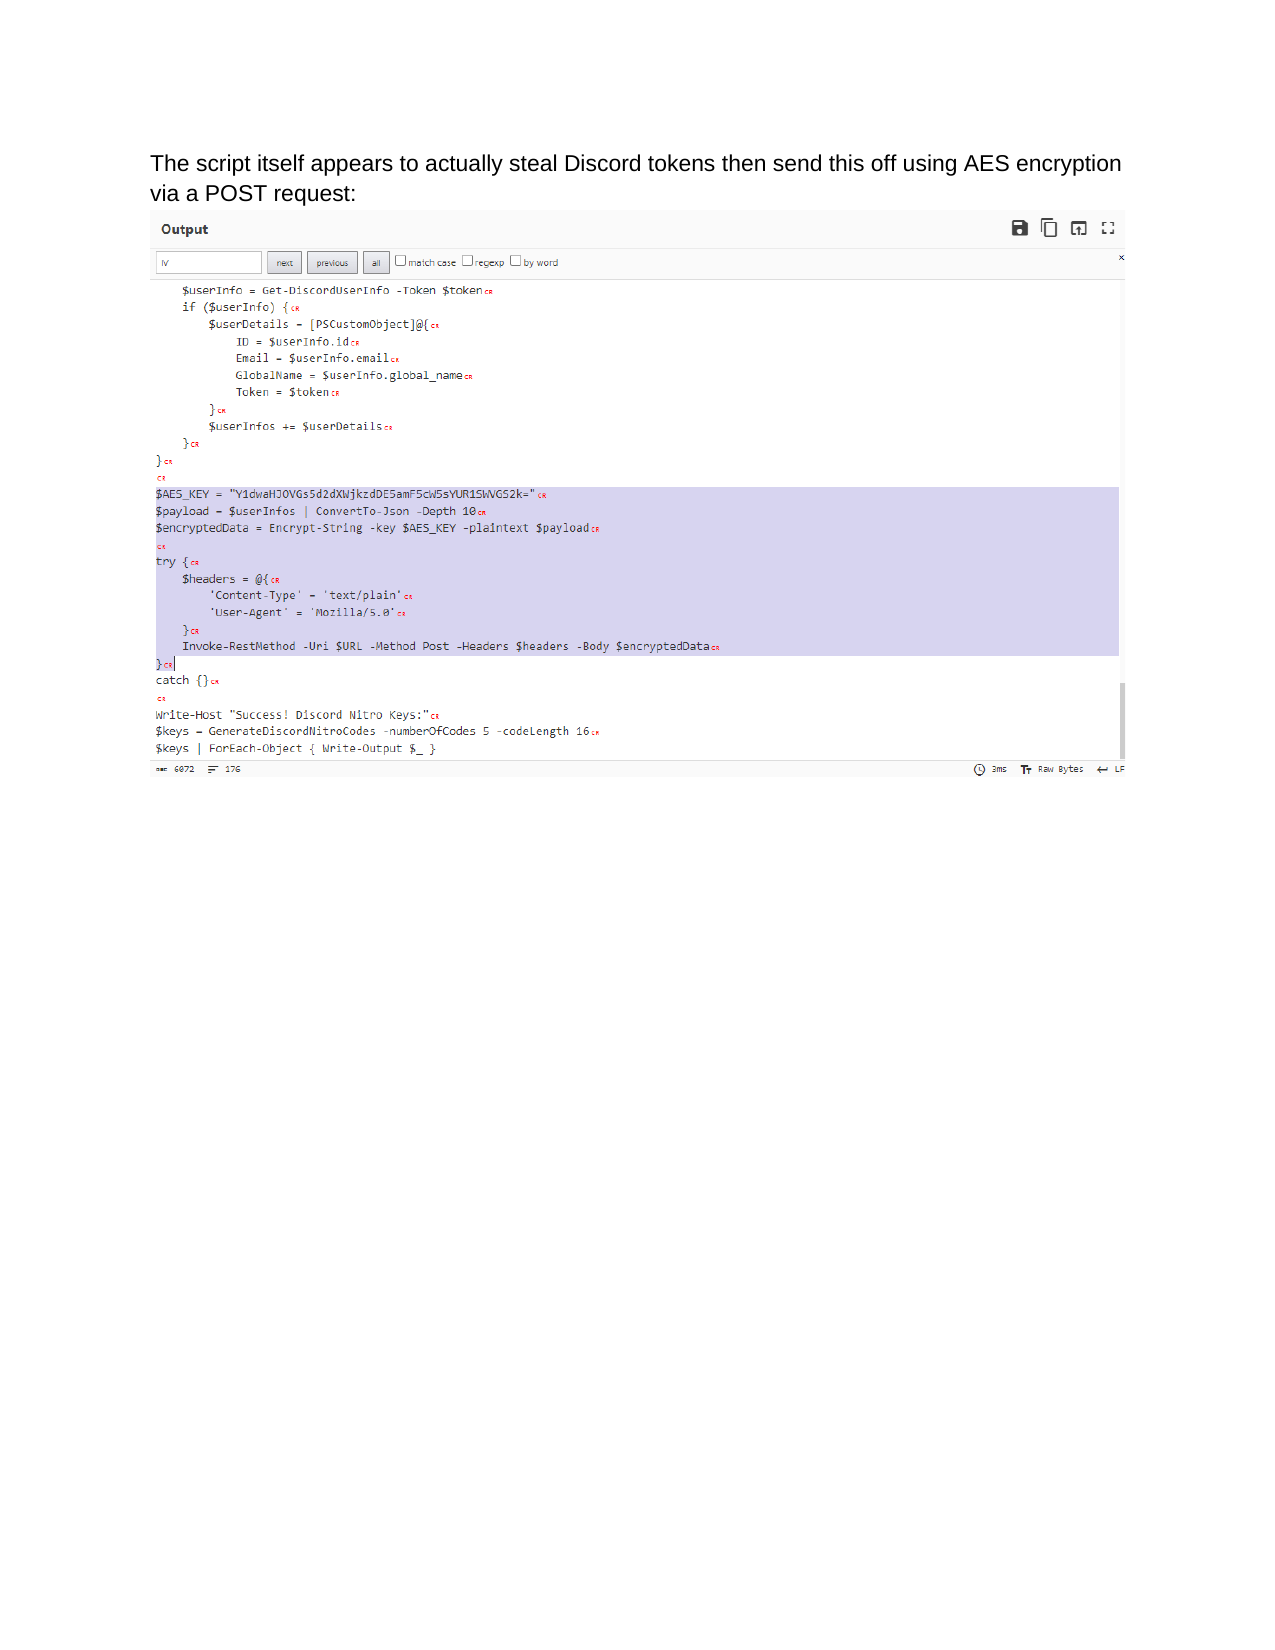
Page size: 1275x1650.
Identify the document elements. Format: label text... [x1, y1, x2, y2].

text The script itself appears to actually steal Discord tokens then send this off using AES encryption via a POST request: [150, 150, 1125, 210]
picture [150, 210, 1125, 777]
